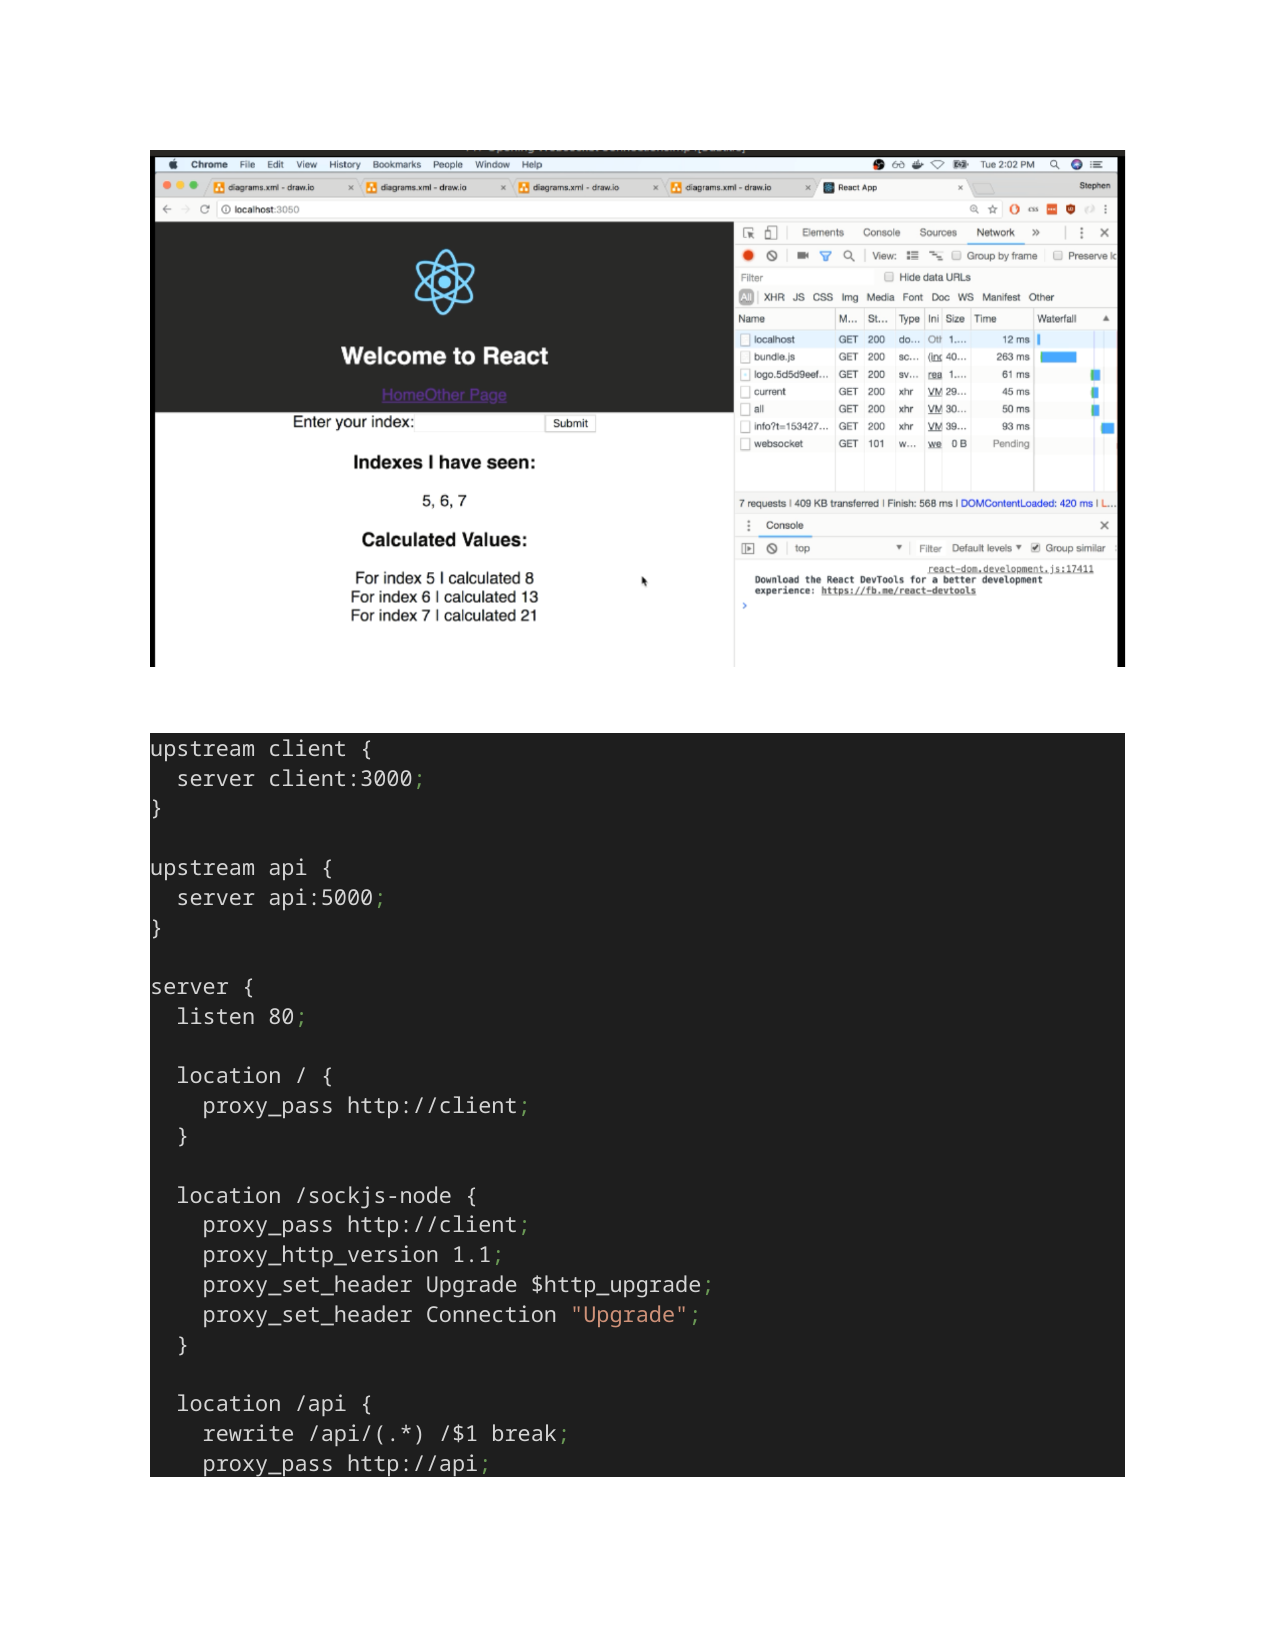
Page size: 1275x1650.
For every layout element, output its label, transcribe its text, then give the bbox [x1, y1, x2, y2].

text rewrite /api/(.*) /$1 break; [150, 1418, 1125, 1448]
text } [150, 792, 1125, 822]
text listen 80; [150, 1001, 1125, 1031]
text proxy_pass http://client; [150, 1090, 1125, 1120]
picture [150, 150, 1125, 667]
text proxy_pass http://client; [150, 1209, 1125, 1239]
text proxy_http_version 1.1; [150, 1239, 1125, 1269]
text location / { [150, 1060, 1125, 1090]
text proxy_pass http://api; [150, 1448, 1125, 1477]
text } [150, 911, 1125, 941]
text location /api { [150, 1388, 1125, 1418]
text } [150, 1120, 1125, 1150]
text location /sockjs-node { [150, 1179, 1125, 1209]
text proxy_set_header Connection "Upgrade"; [150, 1299, 1125, 1328]
text server { [150, 971, 1125, 1001]
text server api:5000; [150, 882, 1125, 911]
text upstream client { [150, 733, 1125, 762]
text upstream api { [150, 852, 1125, 882]
text server client:3000; [150, 762, 1125, 792]
text } [150, 1328, 1125, 1358]
text proxy_set_header Upgrade $http_upgrade; [150, 1269, 1125, 1299]
